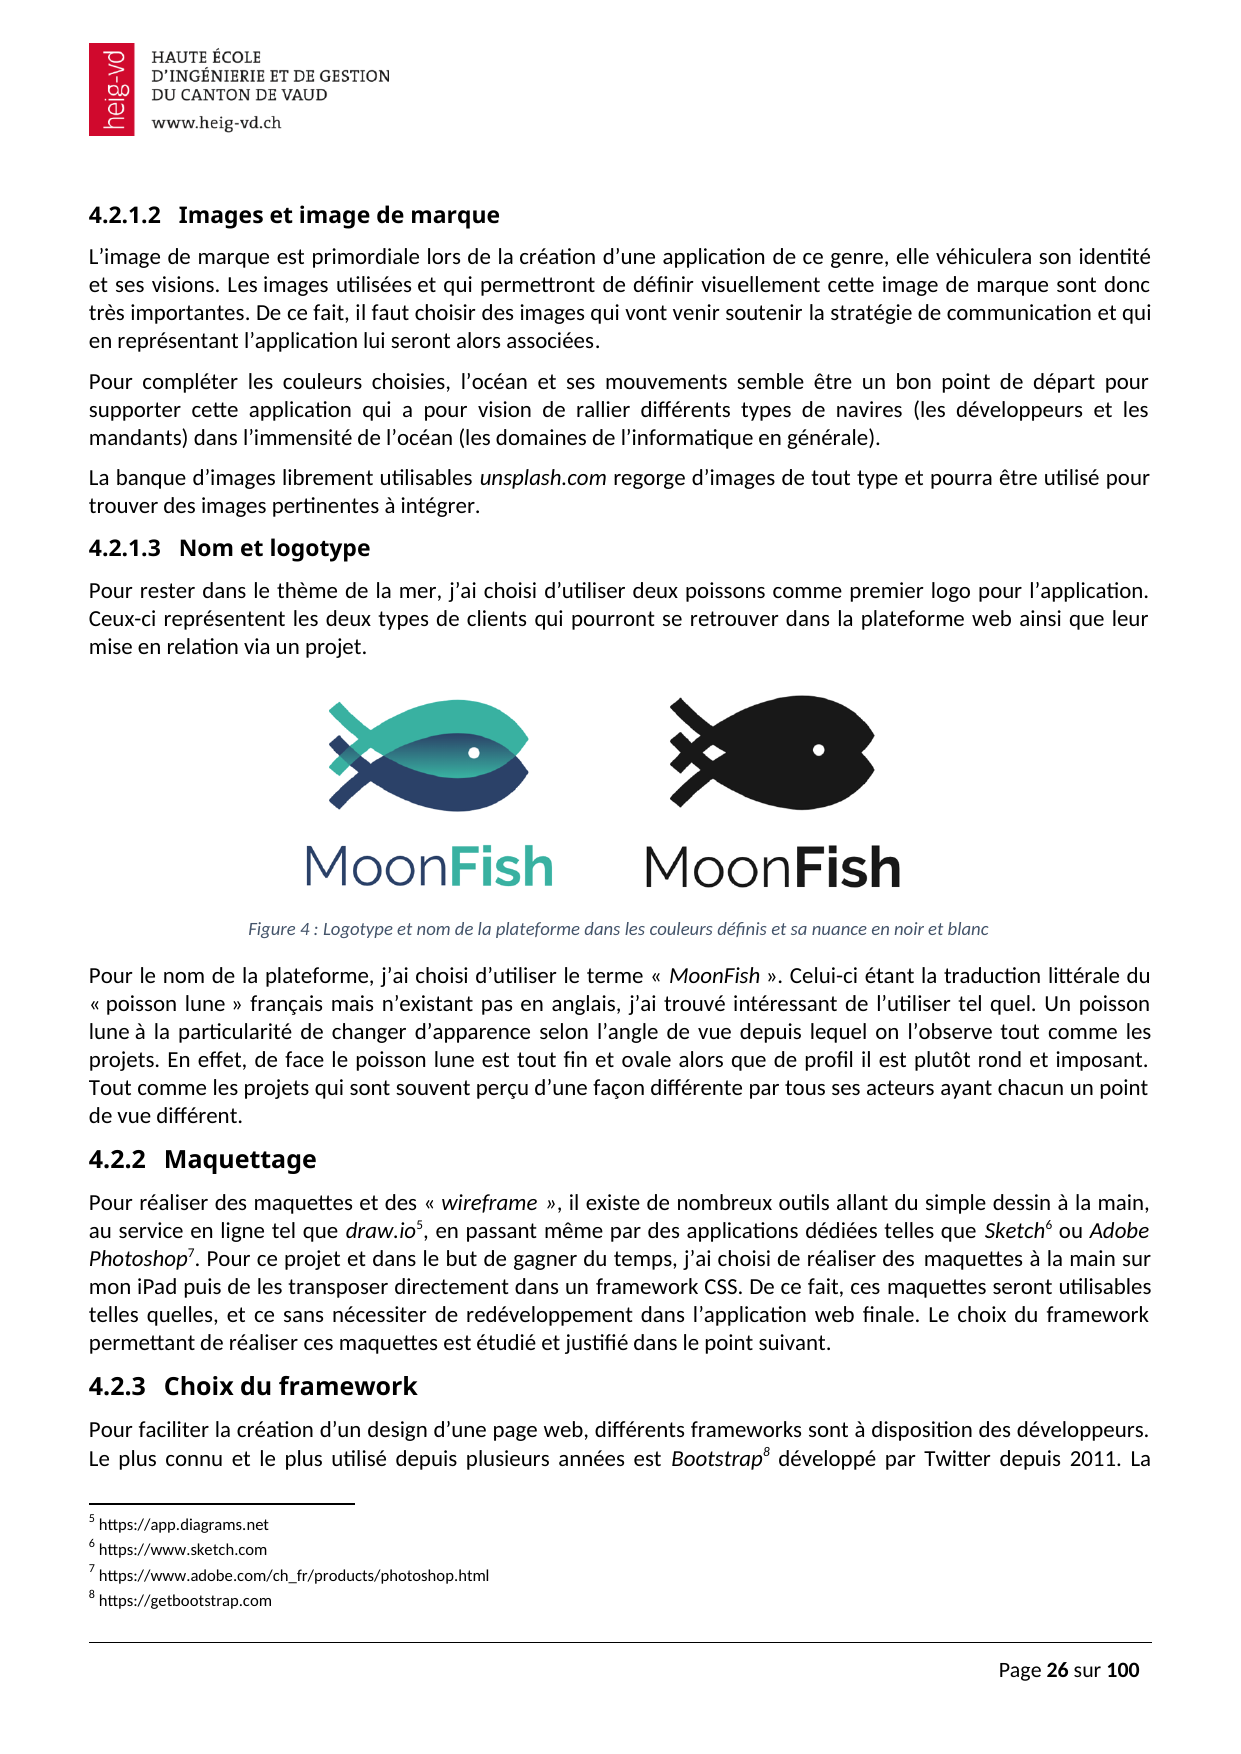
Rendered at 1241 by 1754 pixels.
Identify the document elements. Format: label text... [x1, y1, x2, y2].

table_cell Figure 4 : Logotype et nom de la plateforme dans les couleurs définis et sa nuance en noir et blanc [89, 918, 1151, 961]
text Pour compléter les couleurs choisies, l’océan et ses mouvements semble être un bon point de départ pour supporter cette application qui a pour vision de rallier différents types de navires (les développeurs et les mandants) dans l’immensité de l’océan (les domaines de l’informatique en générale). [89, 367, 1152, 451]
table_header [89, 672, 591, 917]
text Pour rester dans le thème de la mer, j’ai choisi d’utiliser deux poissons comme premier logo pour l’application. Ceux-ci représentent les deux types de clients qui pourront se retrouver dans la plateforme web ainsi que leur mise en relation via un projet. [89, 576, 1152, 660]
table_header [591, 672, 1151, 917]
text La banque d’images librement utilisables unsplash.com regorge d’images de tout type et pourra être utilisé pour trouver des images pertinentes à intégrer. [89, 463, 1152, 519]
subtitle Choix du framework [89, 1369, 1152, 1403]
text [89, 1416, 1152, 1472]
text L’image de marque est primordiale lors de la création d’une application de ce genre, elle véhiculera son identité et ses visions. Les images utilisées et qui permettront de définir visuellement cette image de marque sont donc très importantes. De ce fait, il faut choisir des images qui vont venir soutenir la stratégie de communication et qui en représentant l’application lui seront alors associées. [89, 242, 1152, 354]
picture [89, 43, 389, 136]
picture [284, 673, 580, 905]
subtitle Maquettage [89, 1142, 1152, 1176]
subtitle Images et image de marque [89, 198, 1152, 230]
text Pour réaliser des maquettes et des « wireframe », il existe de nombreux outils allant du simple dessin à la main, au service en ligne tel que draw.io, en passant même par des applications dédiées telles que Sketch ou Adobe Photoshop. Pour ce projet et dans le but de gagner du temps, j’ai choisi de réaliser des maquettes à la main sur mon iPad puis de les transposer directement dans un framework CSS. De ce fait, ces maquettes seront utilisables telles quelles, et ce sans nécessiter de redéveloppement dans l’application web finale. Le choix du framework permettant de réaliser ces maquettes est étudié et justifié dans le point suivant. [89, 1188, 1152, 1357]
subtitle Nom et logotype [89, 532, 1152, 563]
text Pour le nom de la plateforme, j’ai choisi d’utiliser le terme « MoonFish ». Celui-ci étant la traduction littérale du « poisson lune » français mais n’existant pas en anglais, j’ai trouvé intéressant de l’utiliser tel quel. Un poisson lune à la particularité de changer d’apparence selon l’angle de vue depuis lequel on l’observe tout comme les projets. En effet, de face le poisson lune est tout fin et ovale alors que de profil il est plutôt rond et imposant. Tout comme les projets qui sont souvent perçu d’une façon différente par tous ses acteurs ayant chacun un point de vue différent. [89, 961, 1152, 1129]
picture [627, 672, 924, 905]
